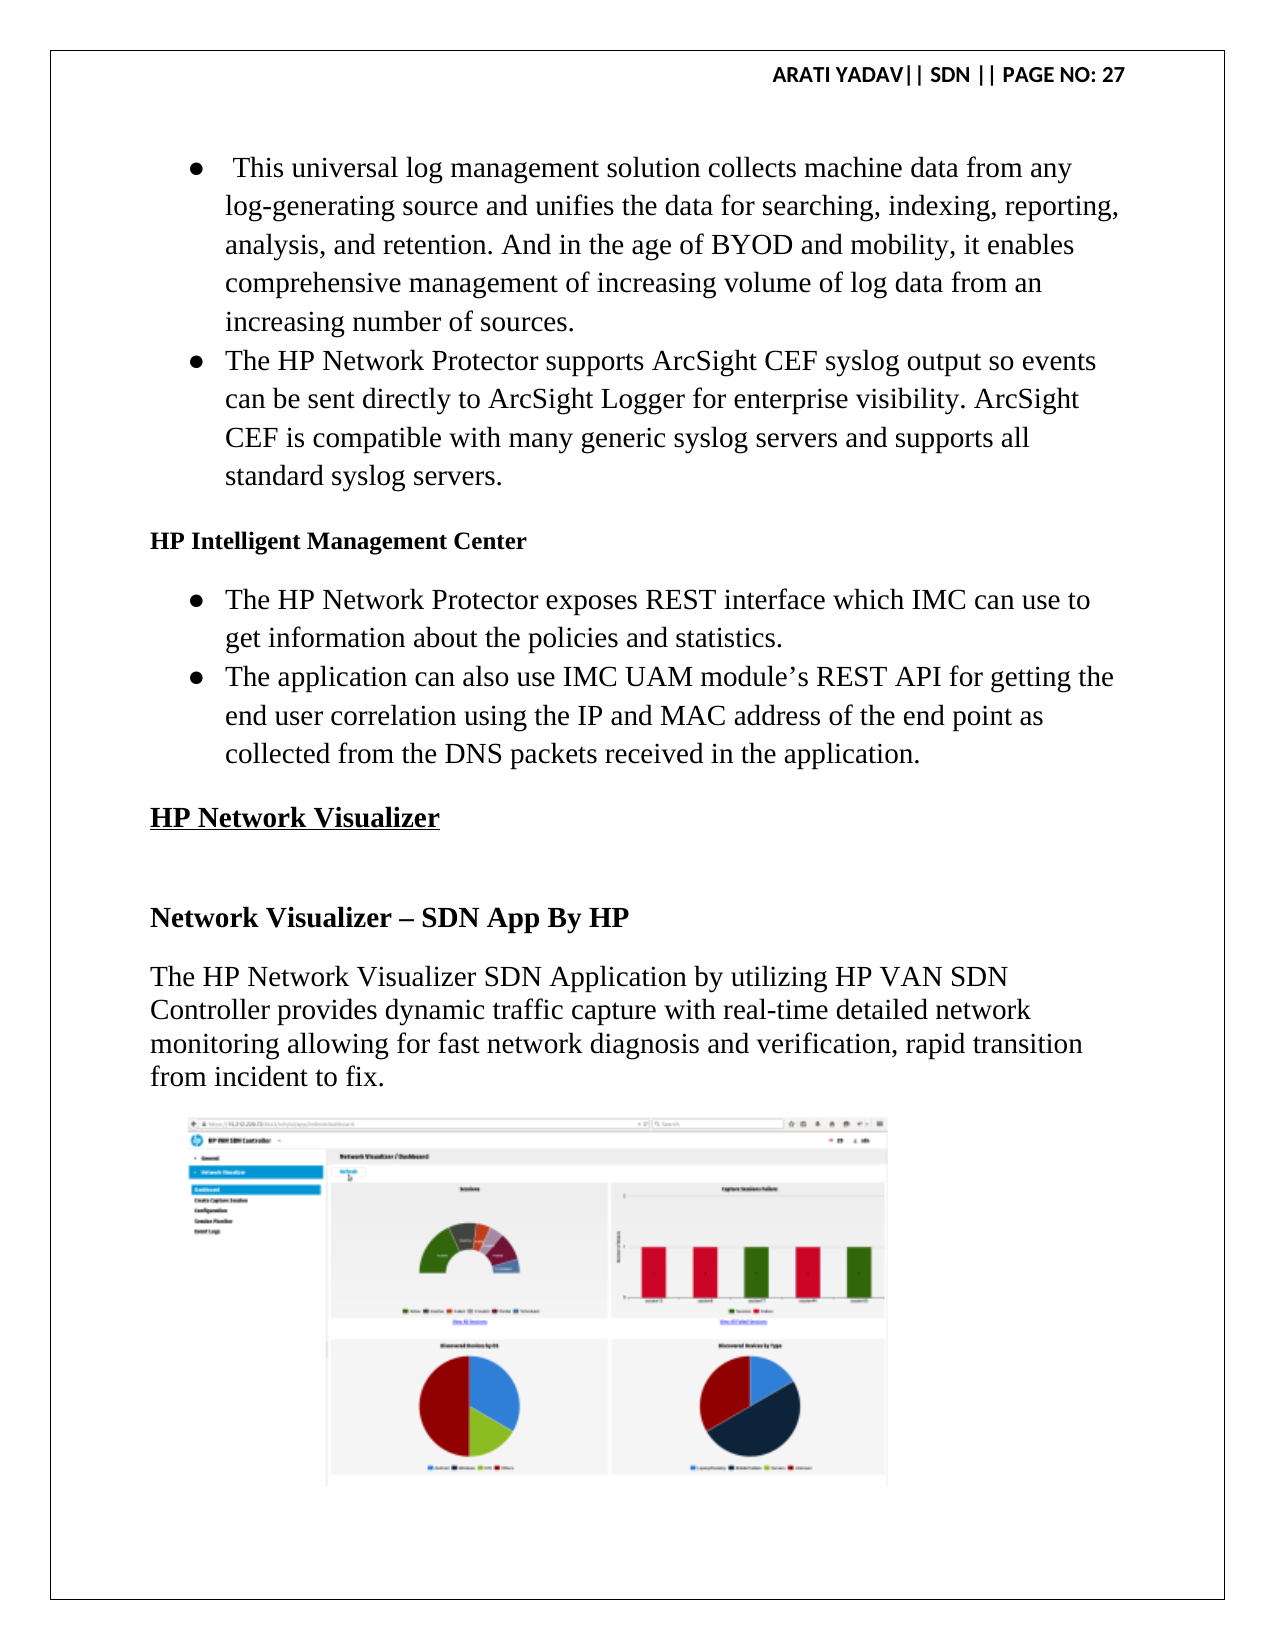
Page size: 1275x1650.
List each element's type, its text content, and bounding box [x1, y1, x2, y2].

picture [187, 1117, 888, 1487]
subtitle HP Intelligent Management Center [150, 526, 1125, 555]
text HP Network Visualizer [150, 800, 1125, 833]
list This universal log management solution collects machine data from any log-generating source and unifies the data for searching, indexing, reporting, analysis, and retention. And in the age of BYOD and mobility, it enables comprehensive management of increasing volume of log data from an increasing number of sources. [187, 150, 1125, 338]
text Network Visualizer – SDN App By HP [150, 900, 1125, 934]
text The HP Network Visualizer SDN Application by utilizing HP VAN SDN Controller provides dynamic traffic capture with real-time detailed network monitoring allowing for fast network diagnosis and verification, rapid transition from incident to fix. [150, 959, 1125, 1093]
list The application can also use IMC UAM module’s REST API for getting the end user correlation using the IP and MAC address of the end point as collected from the DNS packets received in the application. [187, 659, 1125, 770]
list The HP Network Protector supports ArcSight CEF syslog output so events can be sent directly to ArcSight Logger for enterprise visibility. ArcSight CEF is compatible with many generic syslog servers and supports all standard syslog servers. [187, 343, 1125, 492]
list The HP Network Protector exposes REST interface which IMC can use to get information about the policies and statistics. [187, 582, 1125, 654]
